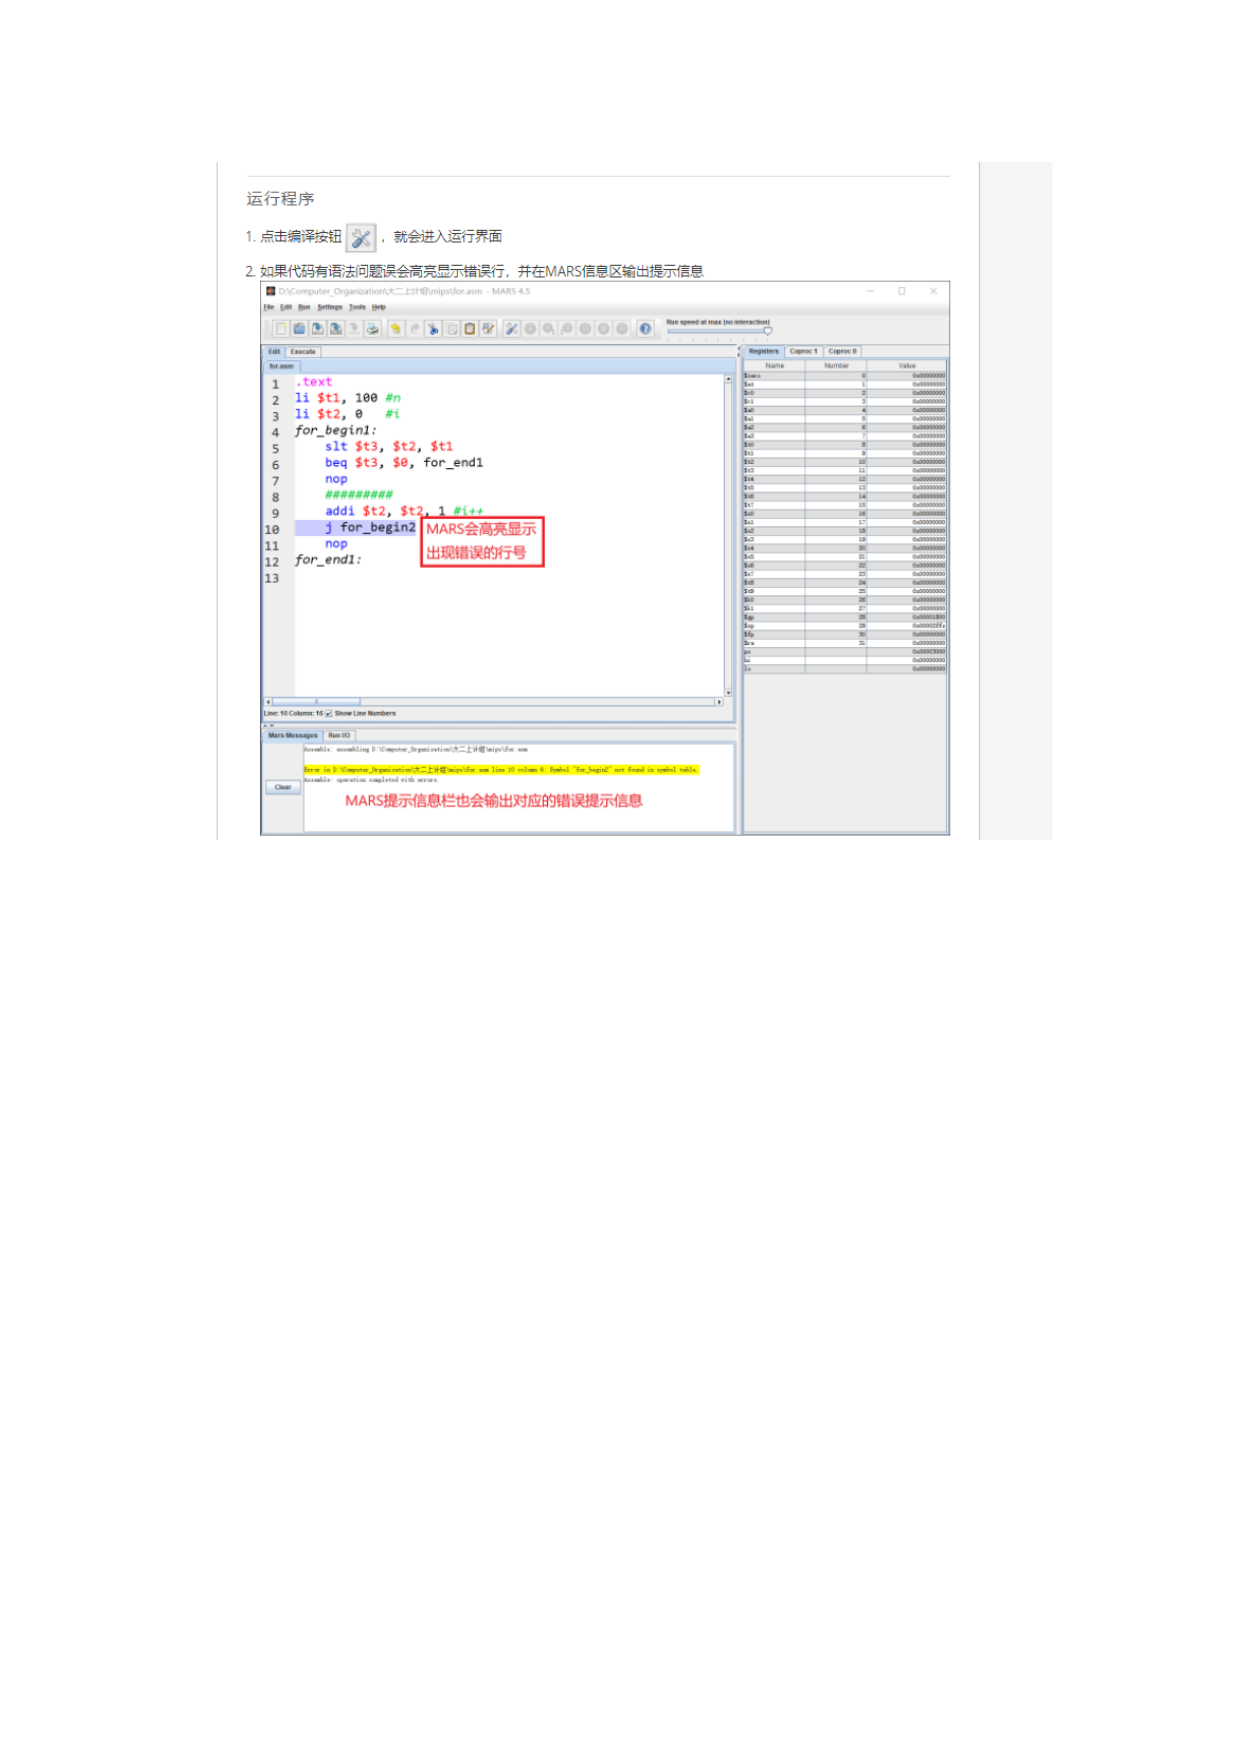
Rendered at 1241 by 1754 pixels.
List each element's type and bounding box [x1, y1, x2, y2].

picture [187, 162, 1053, 840]
